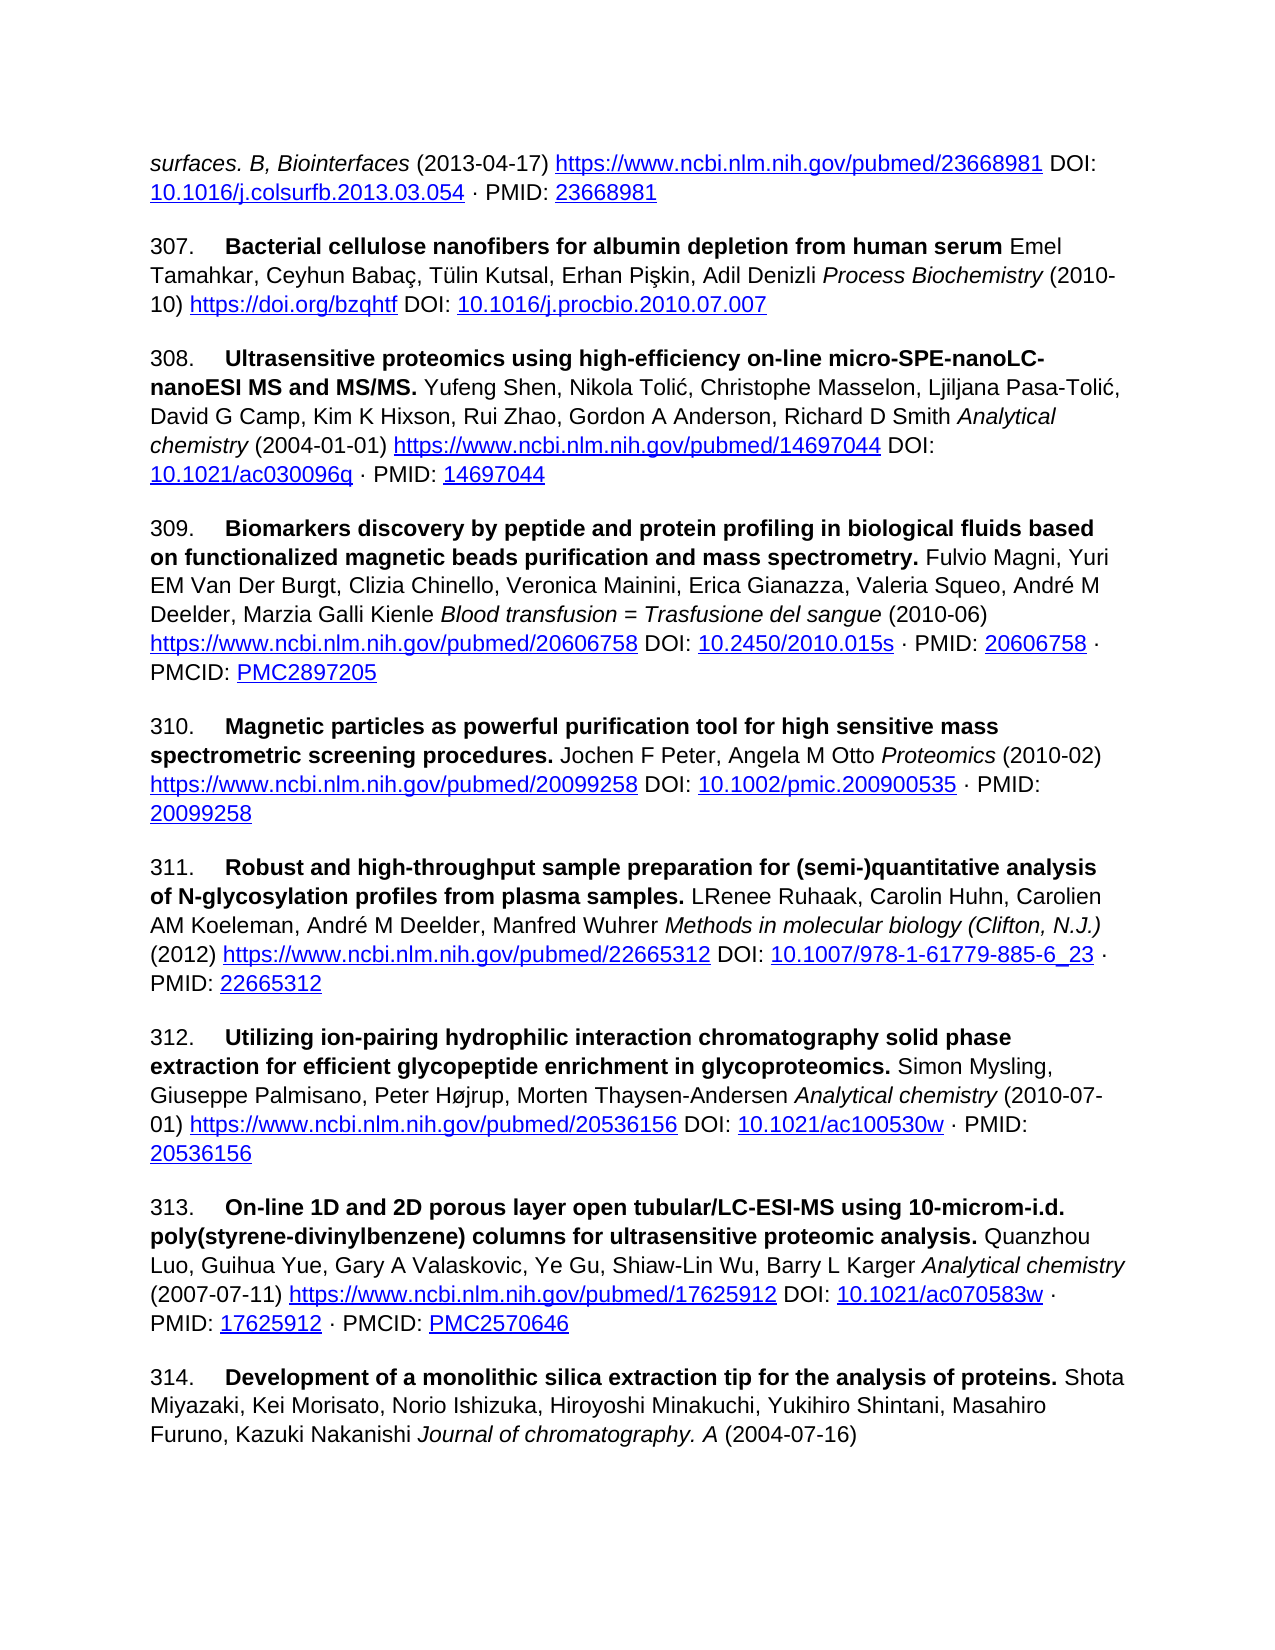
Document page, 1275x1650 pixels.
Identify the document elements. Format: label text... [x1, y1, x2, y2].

text 307. Bacterial cellulose nanofibers for albumin depletion from human serum Emel Tamahkar, Ceyhun Babaç, Tülin Kutsal, Erhan Pişkin, Adil Denizli Process Biochemistry (2010-10) https://doi.org/bzqhtf DOI: 10.1016/j.procbio.2010.07.007 [150, 233, 1125, 317]
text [150, 150, 1125, 205]
text 313. On-line 1D and 2D porous layer open tubular/LC-ESI-MS using 10-microm-i.d. poly(styrene-divinylbenzene) columns for ultrasensitive proteomic analysis. Quanzhou Luo, Guihua Yue, Gary A Valaskovic, Ye Gu, Shiaw-Lin Wu, Barry L Karger Analytical chemistry (2007-07-11) https://www.ncbi.nlm.nih.gov/pubmed/17625912 DOI: 10.1021/ac070583w · PMID: 17625912 · PMCID: PMC2570646 [150, 1194, 1125, 1336]
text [150, 1363, 1125, 1448]
text 311. Robust and high-throughput sample preparation for (semi-)quantitative analysis of N-glycosylation profiles from plasma samples. LRenee Ruhaak, Carolin Huhn, Carolien AM Koeleman, André M Deelder, Manfred Wuhrer Methods in molecular biology (Clifton, N.J.) (2012) https://www.ncbi.nlm.nih.gov/pubmed/22665312 DOI: 10.1007/978-1-61779-885-6_23 · PMID: 22665312 [150, 854, 1125, 996]
text 310. Magnetic particles as powerful purification tool for high sensitive mass spectrometric screening procedures. Jochen F Peter, Angela M Otto Proteomics (2010-02) https://www.ncbi.nlm.nih.gov/pubmed/20099258 DOI: 10.1002/pmic.200900535 · PMID: 20099258 [150, 713, 1125, 827]
text 312. Utilizing ion-pairing hydrophilic interaction chromatography solid phase extraction for efficient glycopeptide enrichment in glycoproteomics. Simon Mysling, Giuseppe Palmisano, Peter Højrup, Morten Thaysen-Andersen Analytical chemistry (2010-07-01) https://www.ncbi.nlm.nih.gov/pubmed/20536156 DOI: 10.1021/ac100530w · PMID: 20536156 [150, 1024, 1125, 1166]
text 309. Biomarkers discovery by peptide and protein profiling in biological fluids based on functionalized magnetic beads purification and mass spectrometry. Fulvio Magni, Yuri EM Van Der Burgt, Clizia Chinello, Veronica Mainini, Erica Gianazza, Valeria Squeo, André M Deelder, Marzia Galli Kienle Blood transfusion = Trasfusione del sangue (2010-06) https://www.ncbi.nlm.nih.gov/pubmed/20606758 DOI: 10.2450/2010.015s · PMID: 20606758 · PMCID: PMC2897205 [150, 514, 1125, 686]
text 308. Ultrasensitive proteomics using high-efficiency on-line micro-SPE-nanoLC-nanoESI MS and MS/MS. Yufeng Shen, Nikola Tolić, Christophe Masselon, Ljiljana Pasa-Tolić, David G Camp, Kim K Hixson, Rui Zhao, Gordon A Anderson, Richard D Smith Analytical chemistry (2004-01-01) https://www.ncbi.nlm.nih.gov/pubmed/14697044 DOI: 10.1021/ac030096q · PMID: 14697044 [150, 345, 1125, 487]
